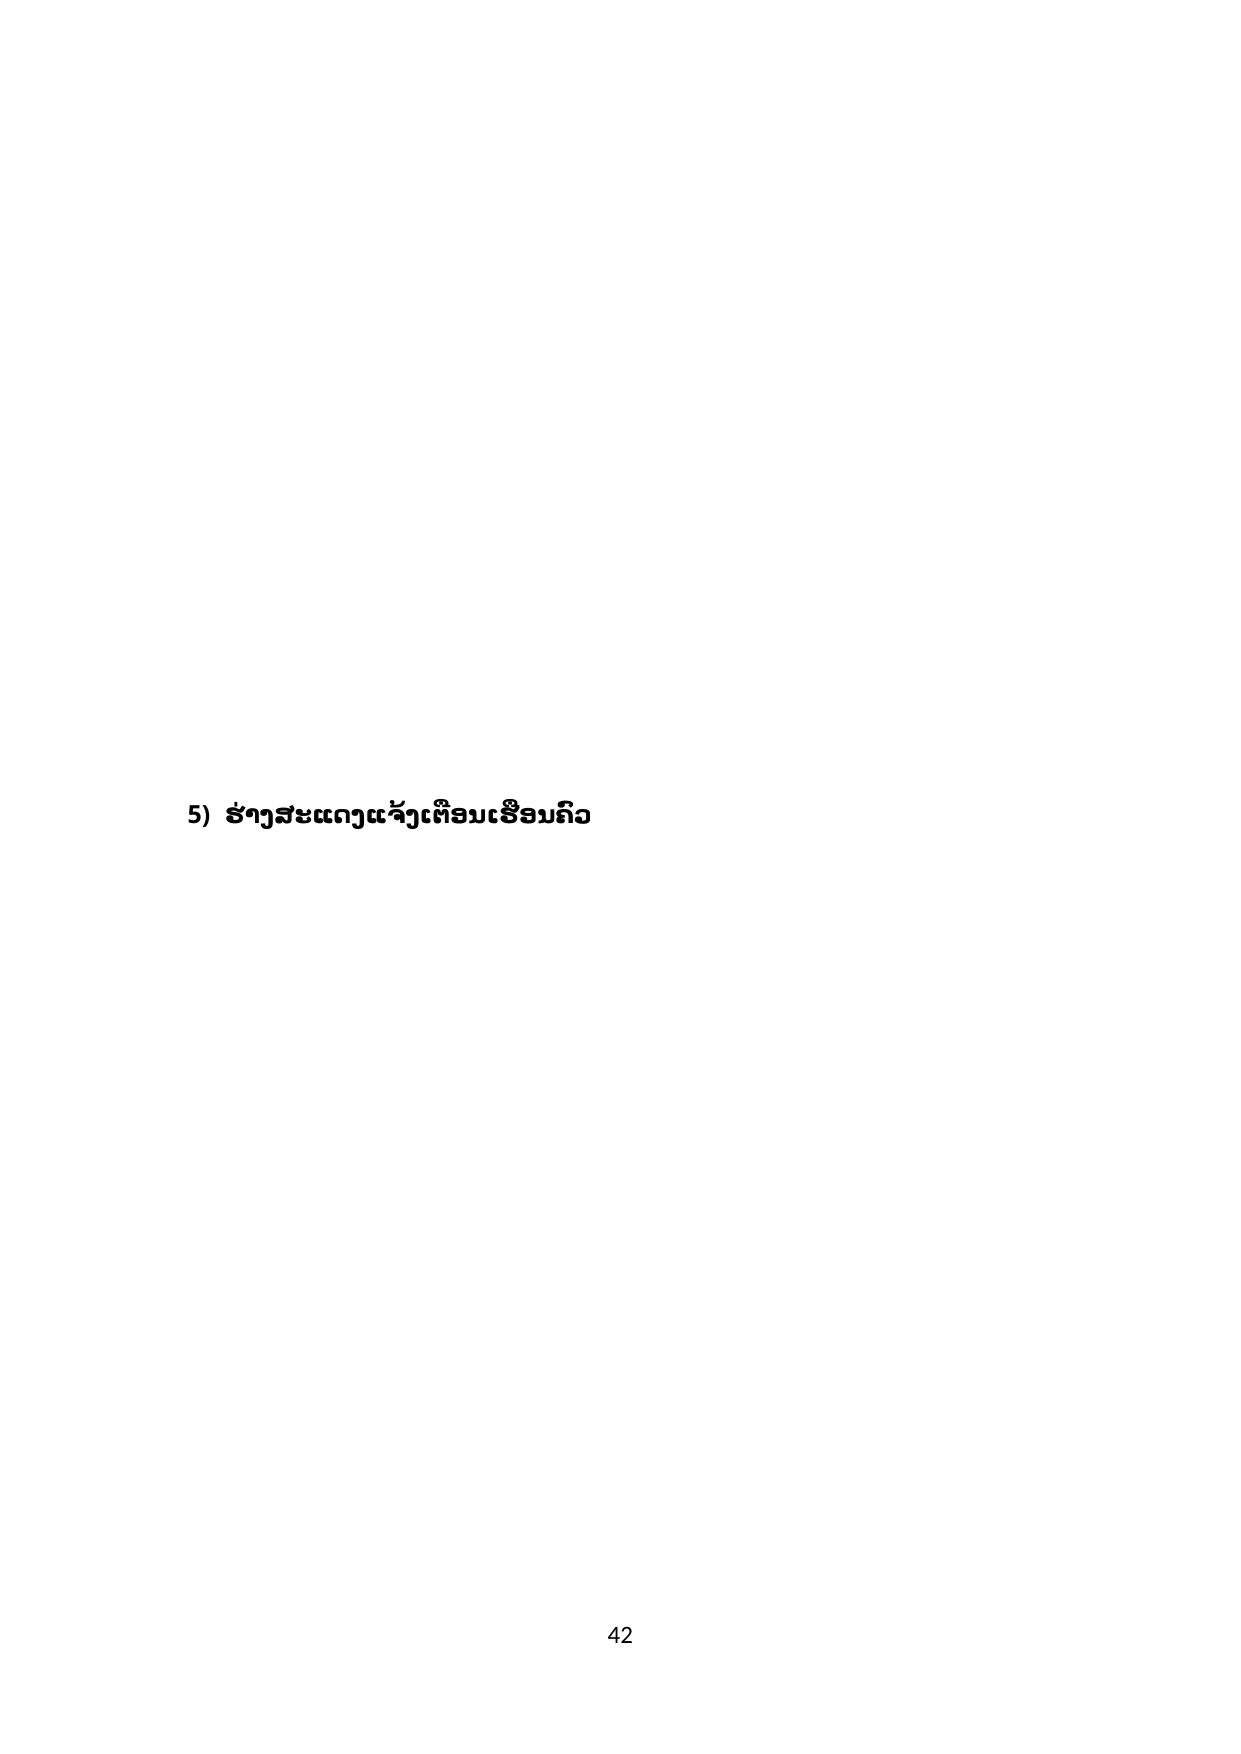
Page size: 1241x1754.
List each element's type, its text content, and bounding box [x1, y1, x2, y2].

list ຮ່າງສະແດງແຈ້ງເຕືອນເຮືອນຄົວ [187, 797, 1090, 831]
